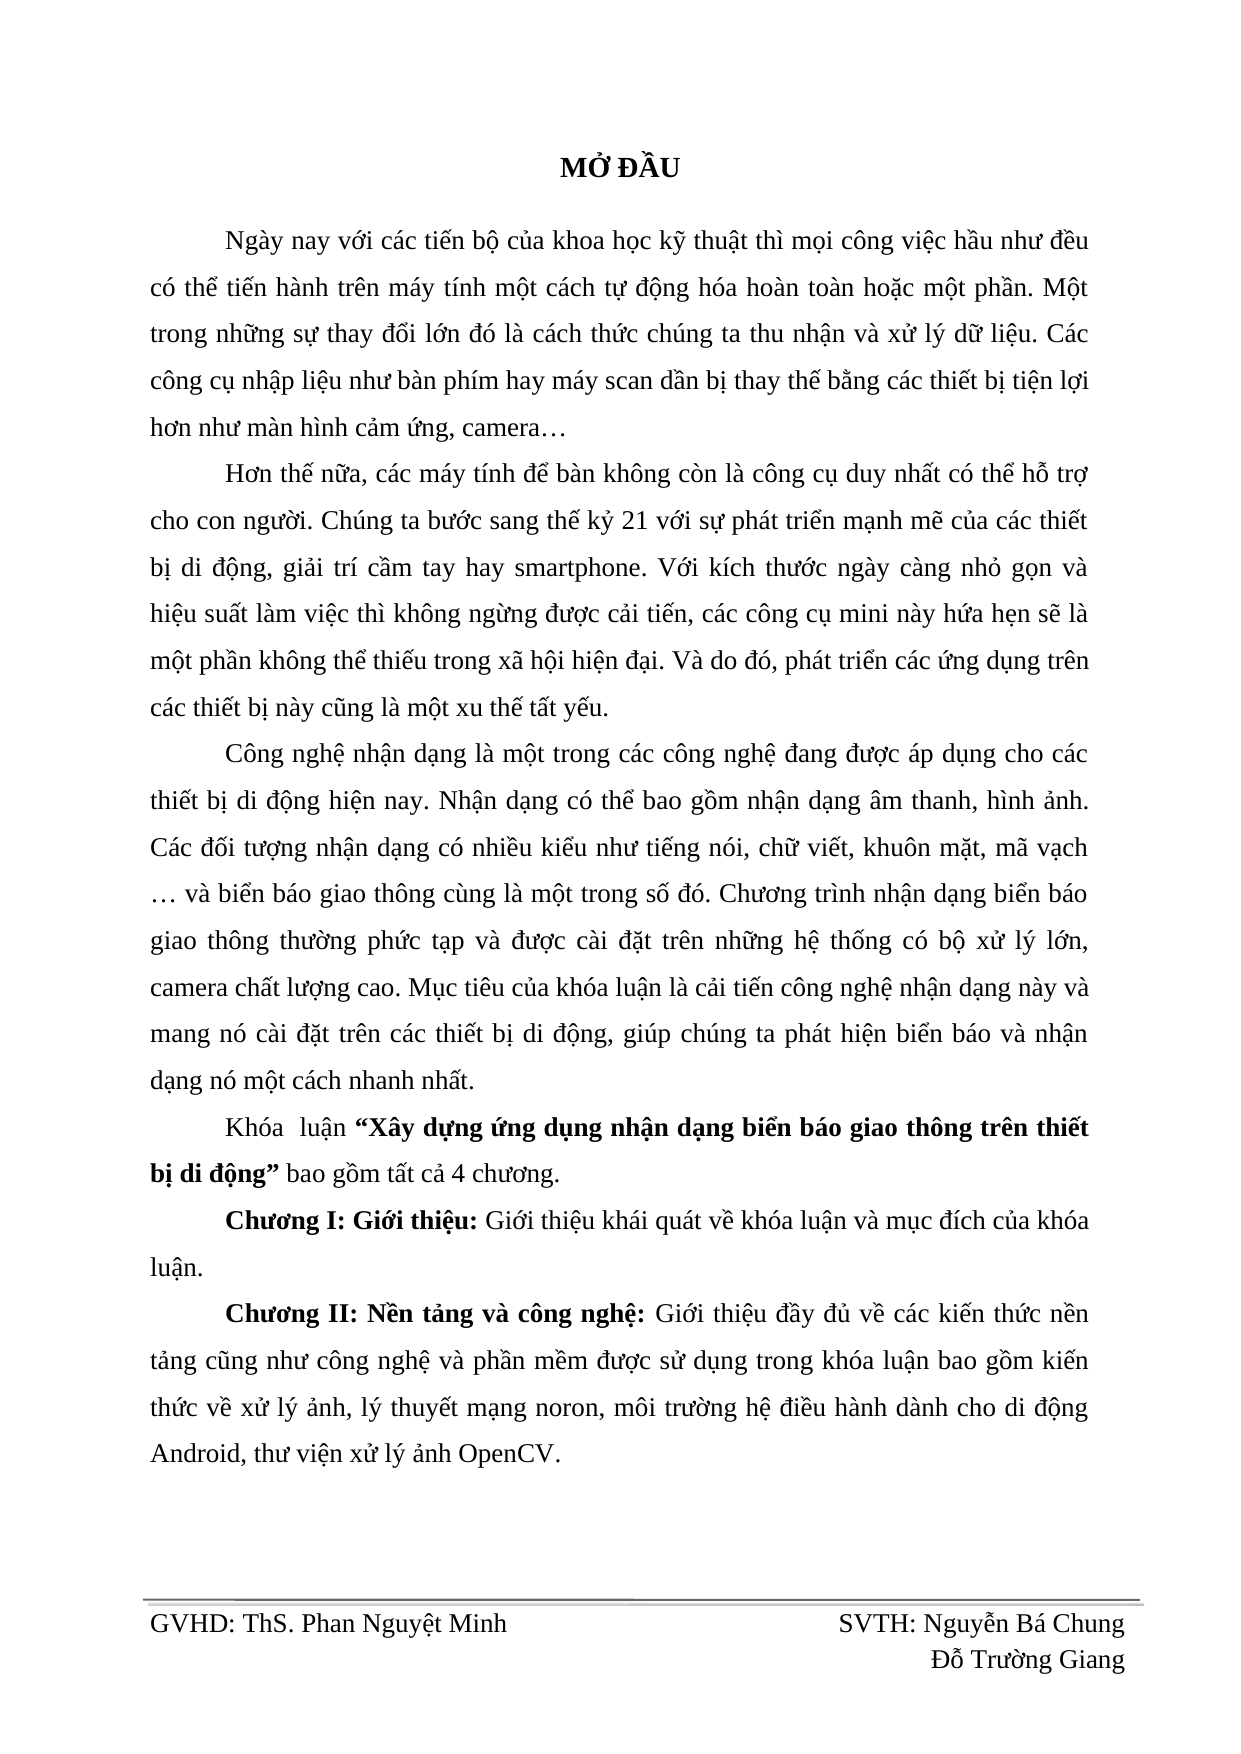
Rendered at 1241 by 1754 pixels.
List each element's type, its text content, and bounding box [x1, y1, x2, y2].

subtitle MỞ ĐẦU [150, 150, 1090, 183]
text Công nghệ nhận dạng là một trong các công nghệ đang được áp dụng cho các thiết bị di động hiện nay. Nhận dạng có thể bao gồm nhận dạng âm thanh, hình ảnh. Các đối tượng nhận dạng có nhiều kiểu như tiếng nói, chữ viết, khuôn mặt, mã vạch … và biển báo giao thông cùng là một trong số đó. Chương trình nhận dạng biển báo giao thông thường phức tạp và được cài đặt trên những hệ thống có bộ xử lý lớn, camera chất lượng cao. Mục tiêu của khóa luận là cải tiến công nghệ nhận dạng này và mang nó cài đặt trên các thiết bị di động, giúp chúng ta phát hiện biển báo và nhận dạng nó một cách nhanh nhất. [150, 738, 1090, 1095]
text Ngày nay với các tiến bộ của khoa học kỹ thuật thì mọi công việc hầu như đều có thể tiến hành trên máy tính một cách tự động hóa hoàn toàn hoặc một phần. Một trong những sự thay đổi lớn đó là cách thức chúng ta thu nhận và xử lý dữ liệu. Các công cụ nhập liệu như bàn phím hay máy scan dần bị thay thế bằng các thiết bị tiện lợi hơn như màn hình cảm ứng, camera… [150, 224, 1090, 442]
text Chương I: Giới thiệu: Giới thiệu khái quát về khóa luận và mục đích của khóa luận. [150, 1204, 1090, 1282]
text Hơn thế nữa, các máy tính để bàn không còn là công cụ duy nhất có thể hỗ trợ cho con người. Chúng ta bước sang thế kỷ 21 với sự phát triển mạnh mẽ của các thiết bị di động, giải trí cầm tay hay smartphone. Với kích thước ngày càng nhỏ gọn và hiệu suất làm việc thì không ngừng được cải tiến, các công cụ mini này hứa hẹn sẽ là một phần không thể thiếu trong xã hội hiện đại. Và do đó, phát triển các ứng dụng trên các thiết bị này cũng là một xu thế tất yếu. [150, 458, 1090, 722]
text Chương II: Nền tảng và công nghệ: Giới thiệu đầy đủ về các kiến thức nền tảng cũng như công nghệ và phần mềm được sử dụng trong khóa luận bao gồm kiến thức về xử lý ảnh, lý thuyết mạng noron, môi trường hệ điều hành dành cho di động Android, thư viện xử lý ảnh OpenCV. [150, 1298, 1090, 1469]
text Khóa luận “Xây dựng ứng dụng nhận dạng biển báo giao thông trên thiết bị di động” bao gồm tất cả 4 chương. [150, 1111, 1090, 1189]
